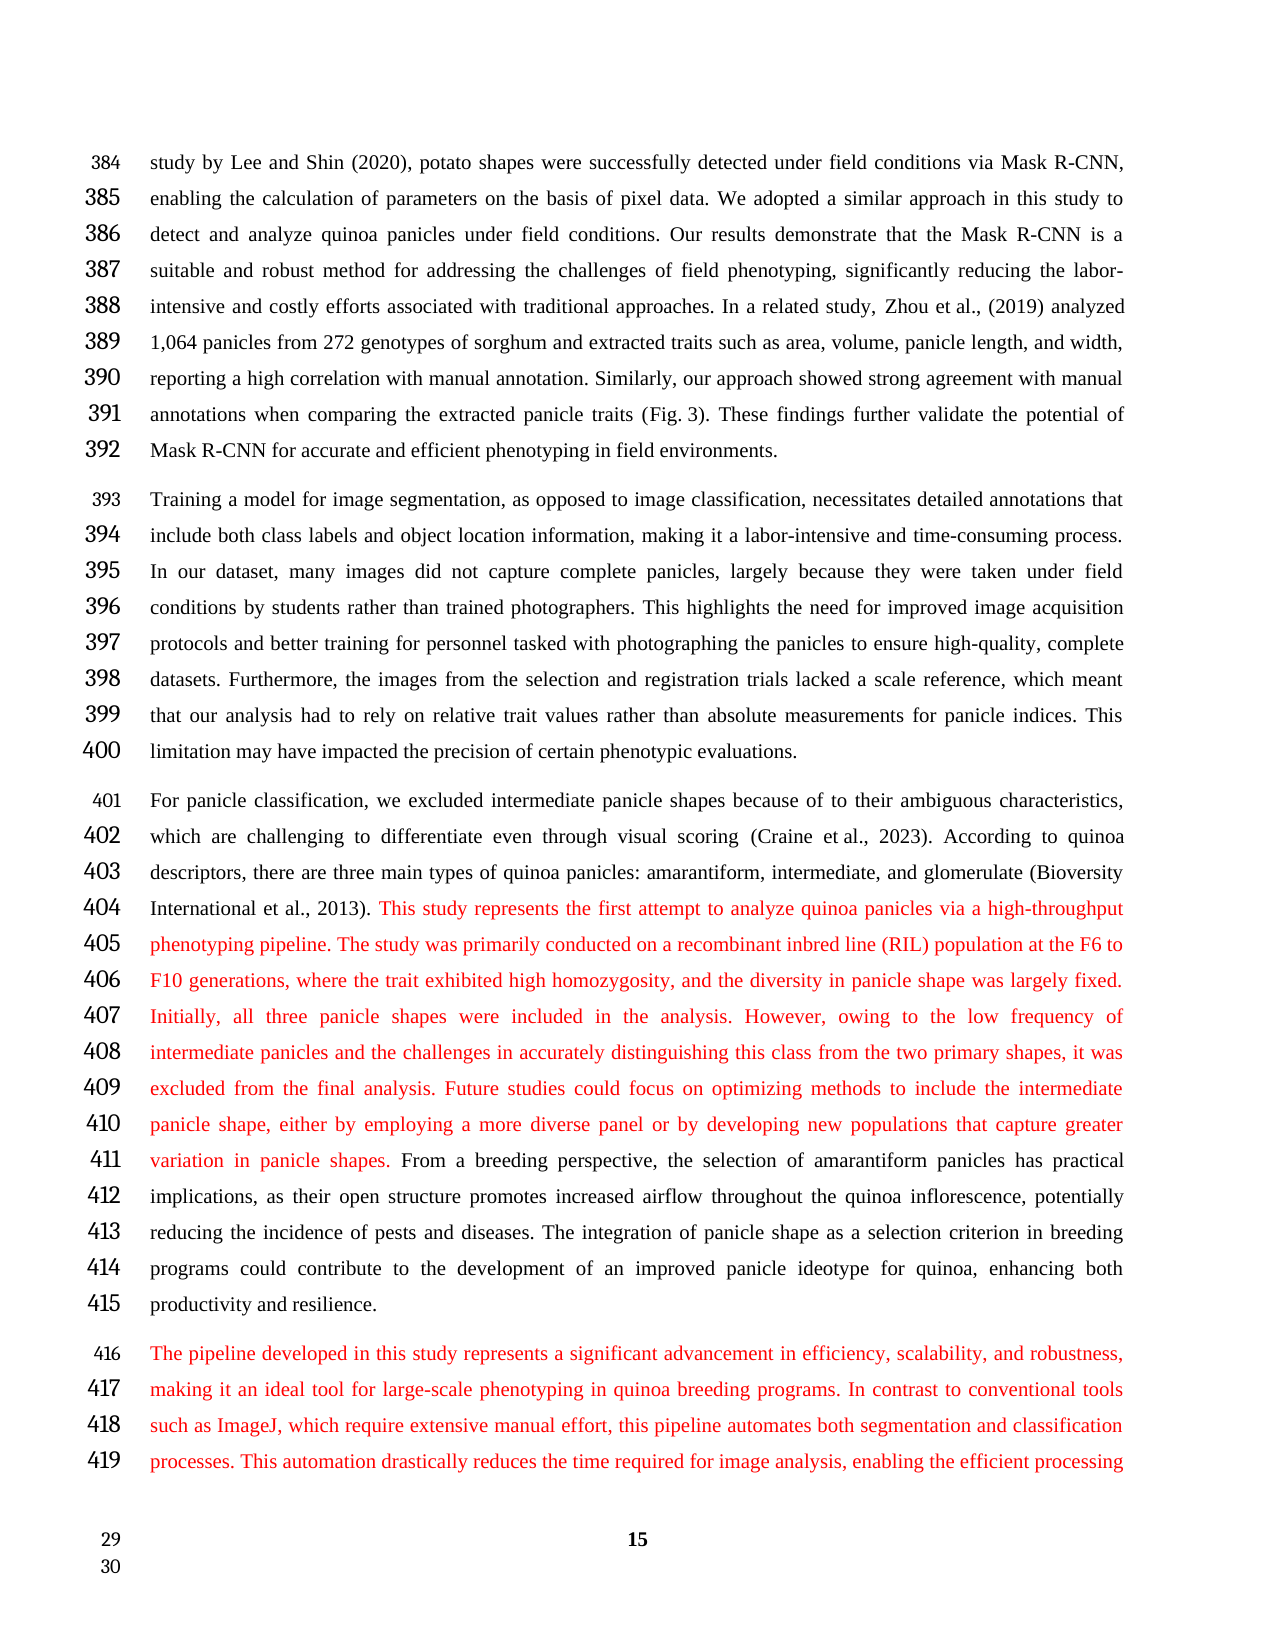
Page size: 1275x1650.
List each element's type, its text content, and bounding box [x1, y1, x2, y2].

text Training a model for image segmentation, as opposed to image classification, necessitates detailed annotations that include both class labels and object location information, making it a labor-intensive and time-consuming process. In our dataset, many images did not capture complete panicles, largely because they were taken under field conditions by students rather than trained photographers. This highlights the need for improved image acquisition protocols and better training for personnel tasked with photographing the panicles to ensure high-quality, complete datasets. Furthermore, the images from the selection and registration trials lacked a scale reference, which meant that our analysis had to rely on relative trait values rather than absolute measurements for panicle indices. This limitation may have impacted the precision of certain phenotypic evaluations. [150, 487, 1125, 763]
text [150, 150, 1125, 462]
text For panicle classification, we excluded intermediate panicle shapes because of to their ambiguous characteristics, which are challenging to differentiate even through visual scoring (Craine et al., 2023). According to quinoa descriptors, there are three main types of quinoa panicles: amarantiform, intermediate, and glomerulate (Bioversity International et al., 2013). This study represents the first attempt to analyze quinoa panicles via a high-throughput phenotyping pipeline. The study was primarily conducted on a recombinant inbred line (RIL) population at the F6 to F10 generations, where the trait exhibited high homozygosity, and the diversity in panicle shape was largely fixed. Initially, all three panicle shapes were included in the analysis. However, owing to the low frequency of intermediate panicles and the challenges in accurately distinguishing this class from the two primary shapes, it was excluded from the final analysis. Future studies could focus on optimizing methods to include the intermediate panicle shape, either by employing a more diverse panel or by developing new populations that capture greater variation in panicle shapes. From a breeding perspective, the selection of amarantiform panicles has practical implications, as their open structure promotes increased airflow throughout the quinoa inflorescence, potentially reducing the incidence of pests and diseases. The integration of panicle shape as a selection criterion in breeding programs could contribute to the development of an improved panicle ideotype for quinoa, enhancing both productivity and resilience. [150, 788, 1125, 1316]
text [150, 1341, 1125, 1473]
